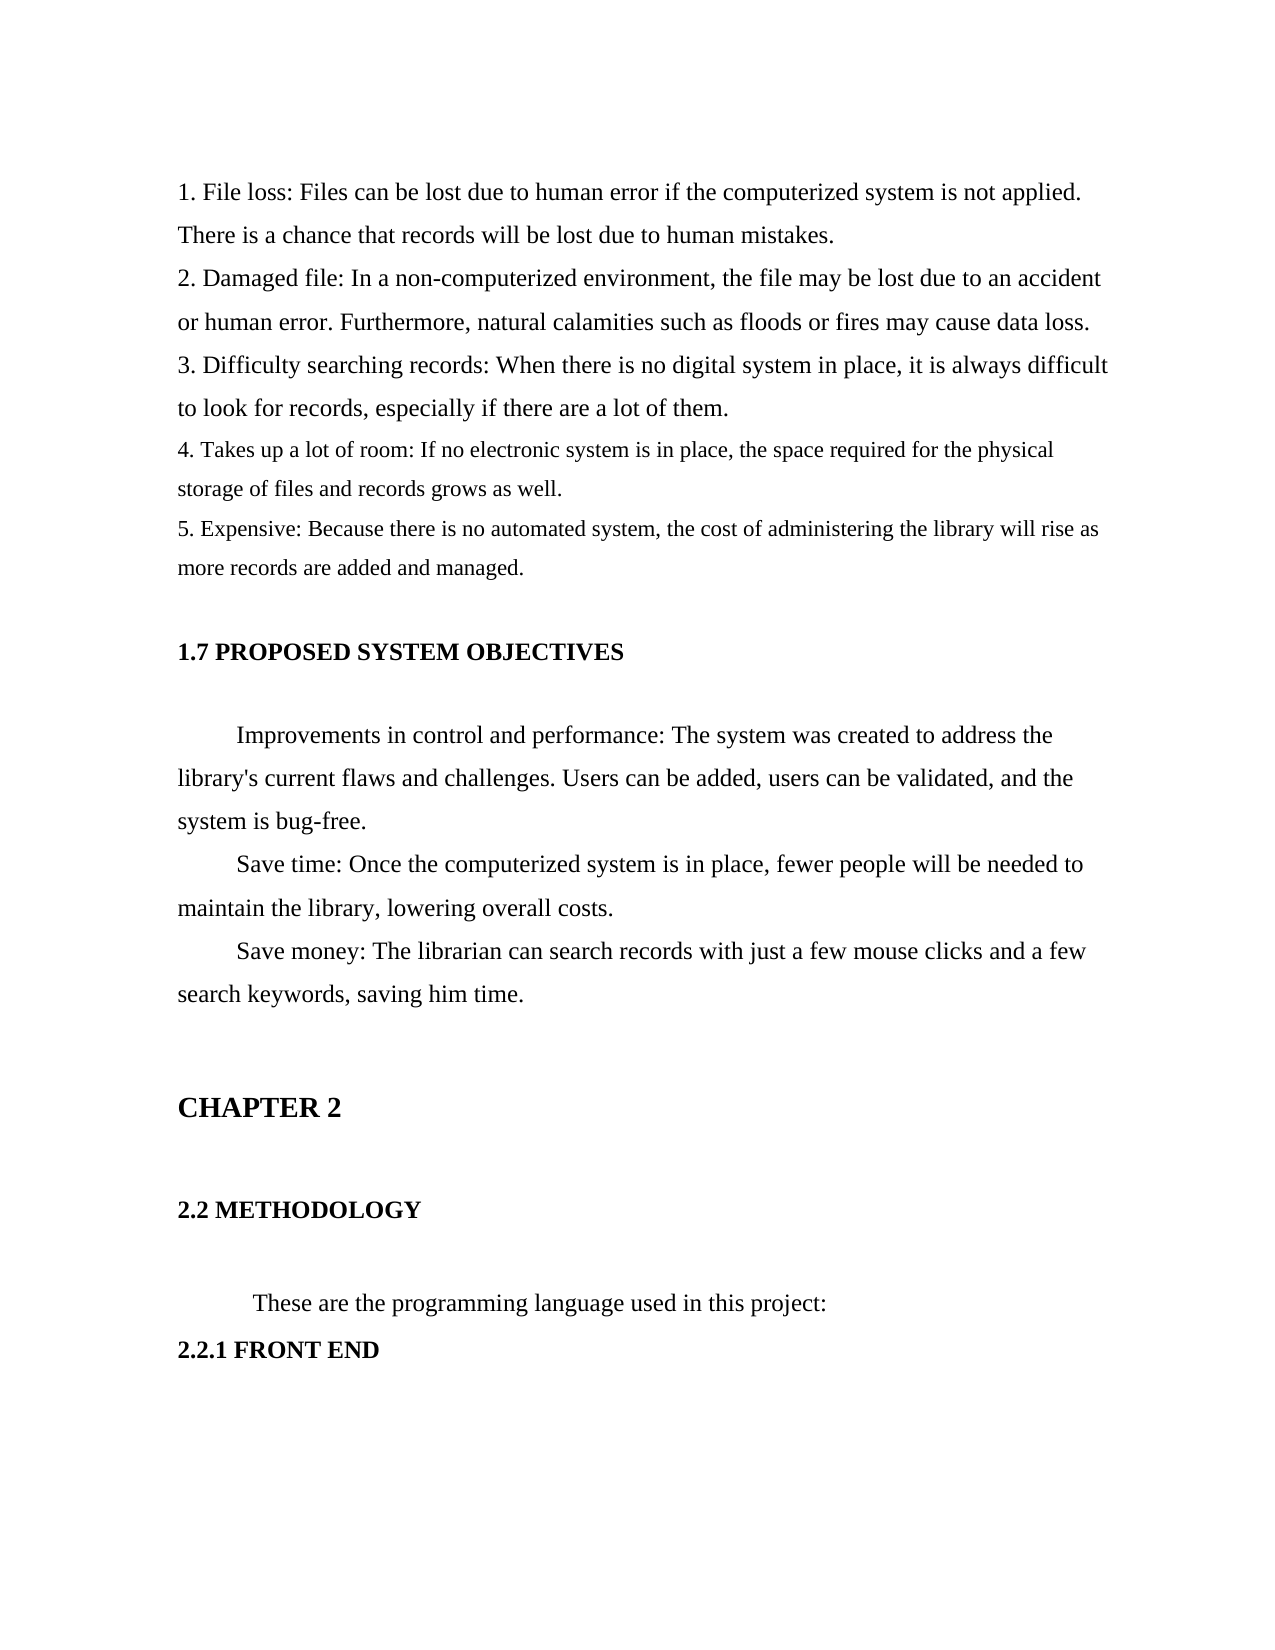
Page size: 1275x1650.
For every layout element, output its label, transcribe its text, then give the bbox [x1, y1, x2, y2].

subtitle 2.2 METHODOLOGY [177, 1195, 1125, 1224]
text 2. Damaged file: In a non-computerized environment, the file may be lost due to an accident or human error. Furthermore, natural calamities such as floods or fires may cause data loss. [177, 263, 1125, 335]
text These are the programming language used in this project: [252, 1288, 1125, 1317]
subtitle CHAPTER 2 [177, 1090, 1125, 1124]
text Improvements in control and performance: The system was created to address the library's current flaws and challenges. Users can be added, users can be validated, and the system is bug-free. [177, 720, 1125, 835]
text 1. File loss: Files can be lost due to human error if the computerized system is not applied. There is a chance that records will be lost due to human mistakes. [177, 177, 1125, 249]
text 5. Expensive: Because there is no automated system, the cost of administering the library will rise as more records are added and managed. [177, 515, 1125, 581]
text Save money: The librarian can search records with just a few mouse clicks and a few search keywords, saving him time. [177, 936, 1125, 1008]
subtitle 1.7 PROPOSED SYSTEM OBJECTIVES [177, 637, 1125, 666]
text 3. Difficulty searching records: When there is no digital system in place, it is always difficult to look for records, especially if there are a lot of them. [177, 350, 1125, 422]
subtitle 2.2.1 FRONT END [177, 1336, 1125, 1364]
text 4. Takes up a lot of room: If no electronic system is in place, the space required for the physical storage of files and records grows as well. [177, 436, 1125, 502]
text Save time: Once the computerized system is in place, fewer people will be needed to maintain the library, lowering overall costs. [177, 849, 1125, 921]
